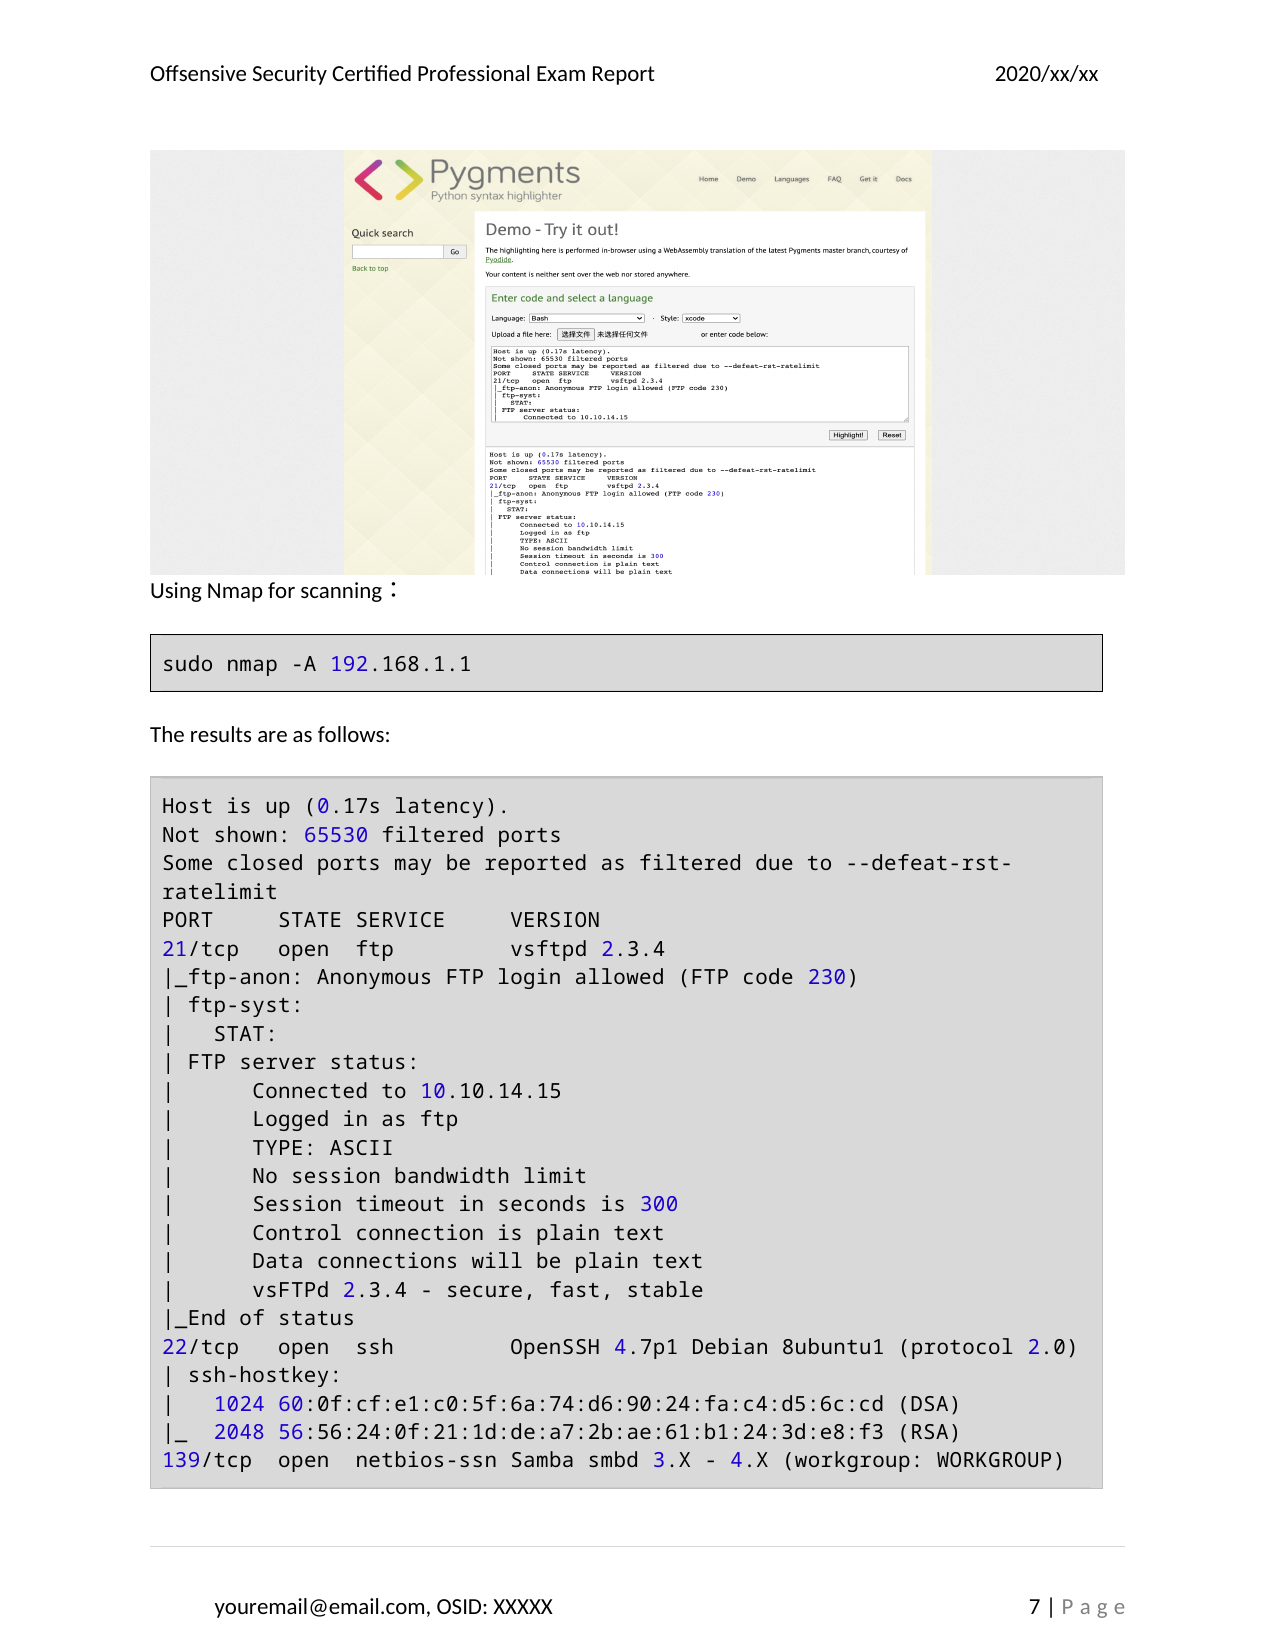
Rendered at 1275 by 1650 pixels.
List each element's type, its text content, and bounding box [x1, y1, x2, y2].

picture [150, 150, 1125, 575]
table_header sudo nmap -A 192.168.1.1 [151, 635, 1102, 691]
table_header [151, 778, 1102, 1488]
text Using Nmap for scanning： [150, 575, 1125, 606]
text The results are as follows: [150, 720, 1125, 748]
